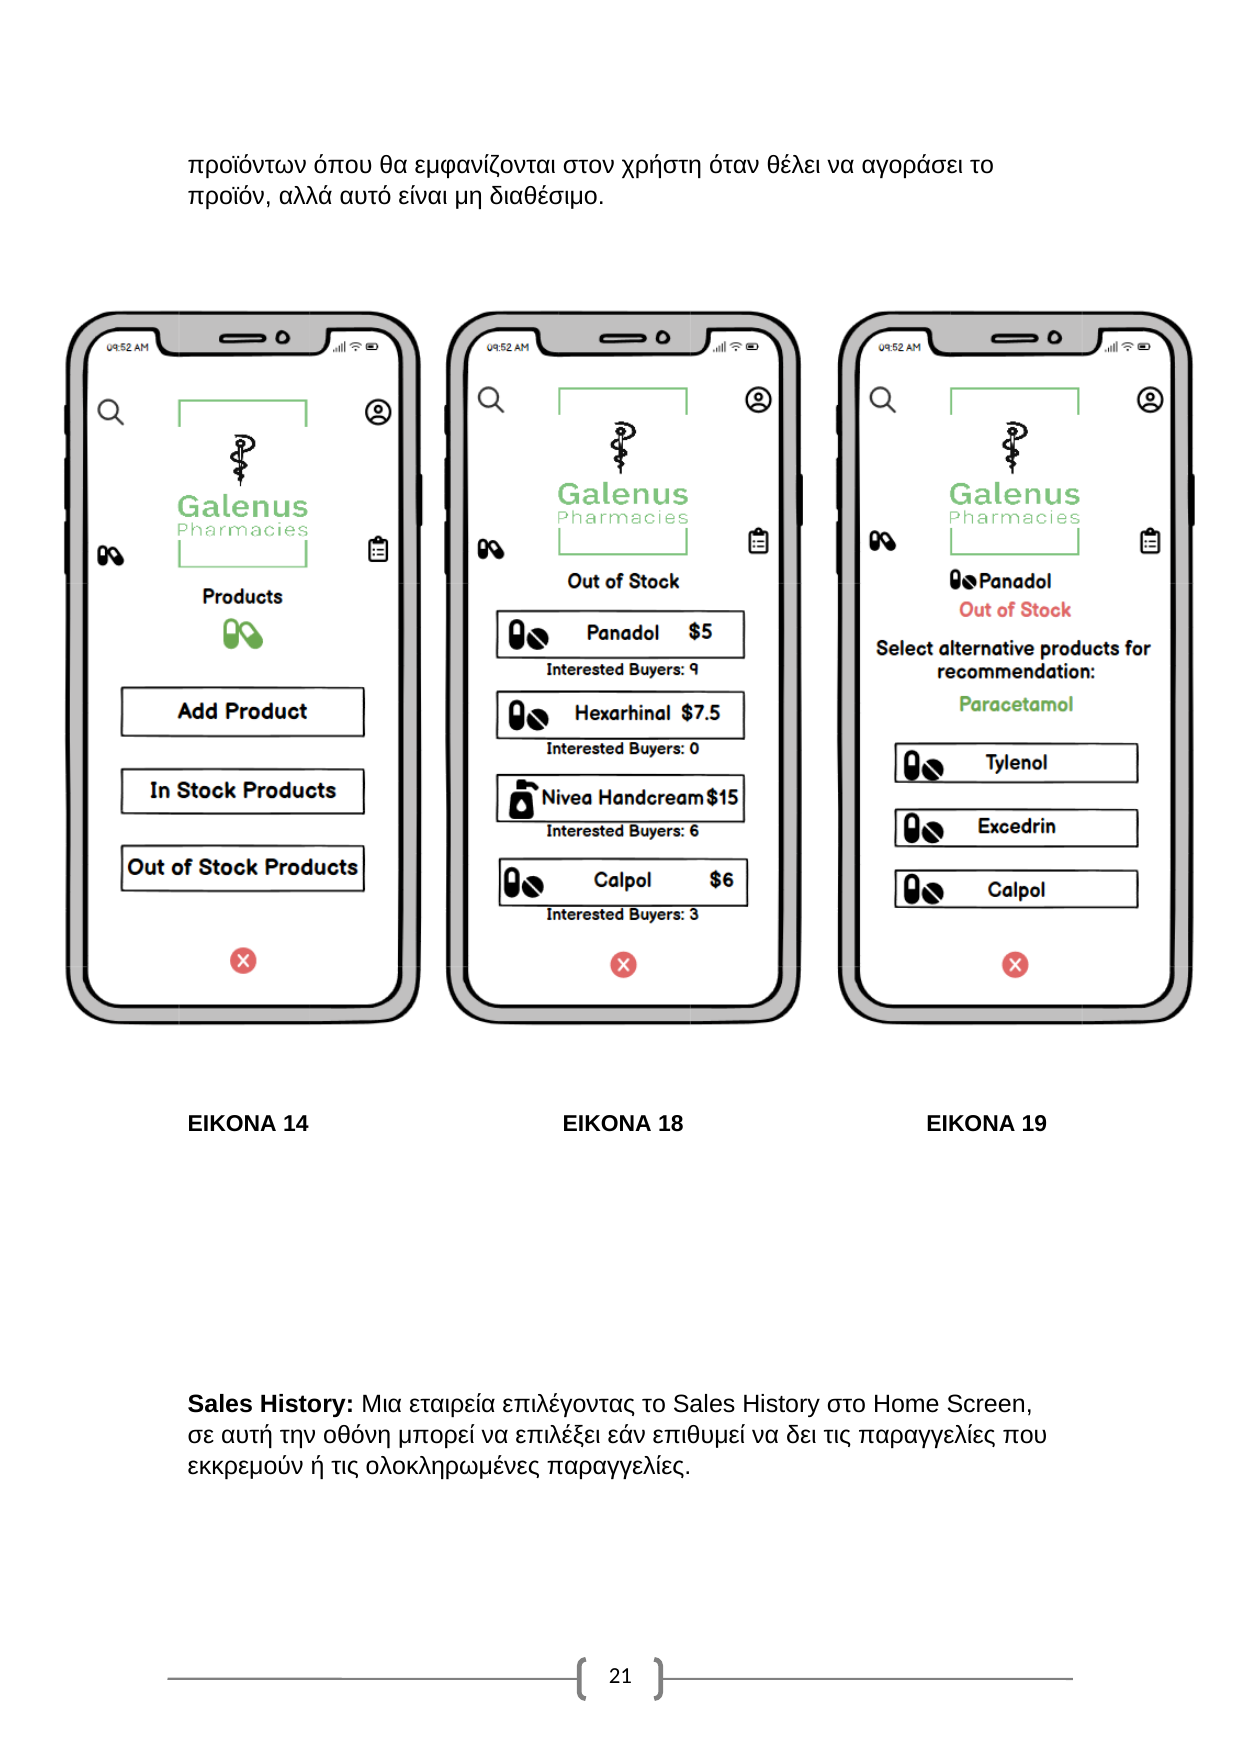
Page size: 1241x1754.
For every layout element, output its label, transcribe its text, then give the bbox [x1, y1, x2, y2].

text ΕΙΚΟΝΑ 14 ΕΙΚΟΝΑ 18 ΕΙΚΟΝΑ 19 [187, 1110, 1053, 1137]
text Sales History: Μια εταιρεία επιλέγοντας το Sales History στο Home Screen, σε αυτή την οθόνη μπορεί να επιλέξει εάν επιθυμεί να δει τις παραγγελίες που εκκρεμούν ή τις ολοκληρωμένες παραγγελίες. [187, 1389, 1053, 1480]
picture [48, 299, 1213, 1042]
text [187, 150, 1053, 210]
